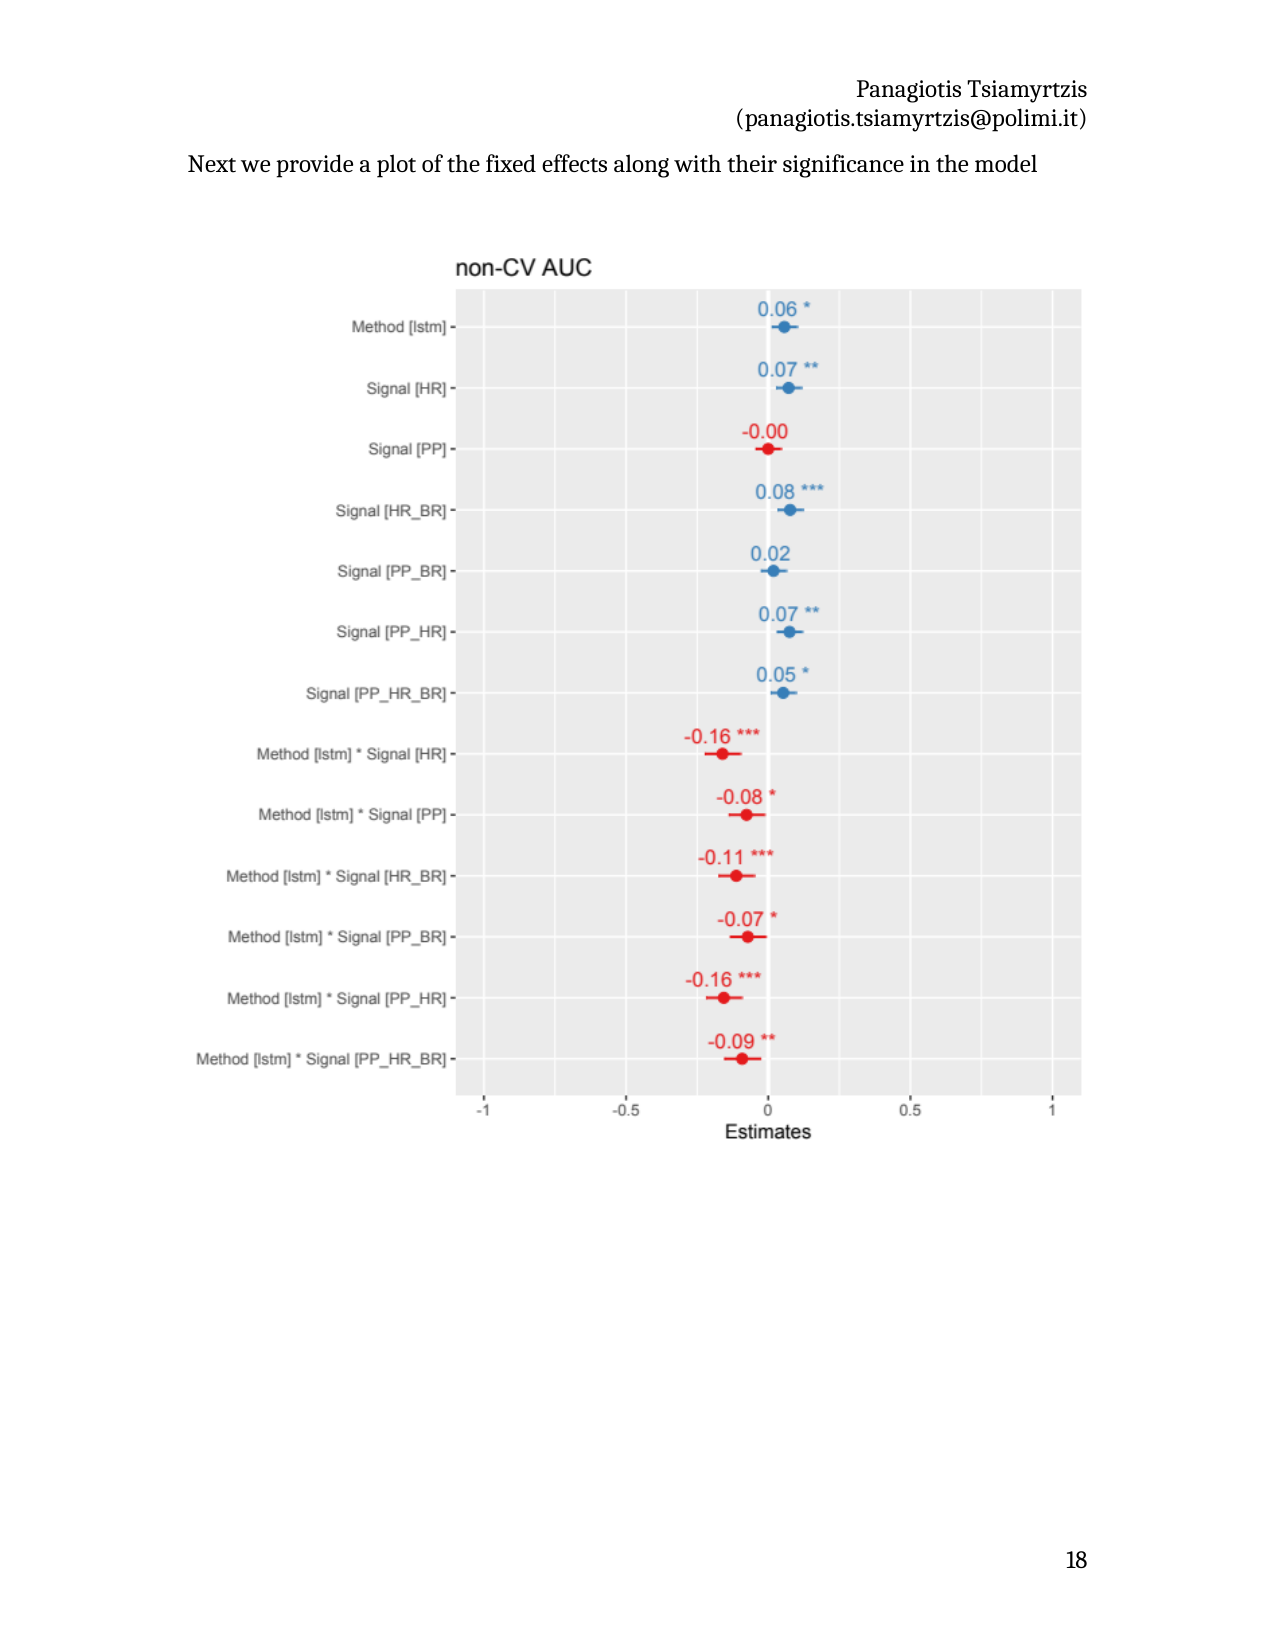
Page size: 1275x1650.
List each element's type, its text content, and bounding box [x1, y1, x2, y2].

text Next we provide a plot of the fixed effects along with their significance in the model [187, 150, 1087, 179]
